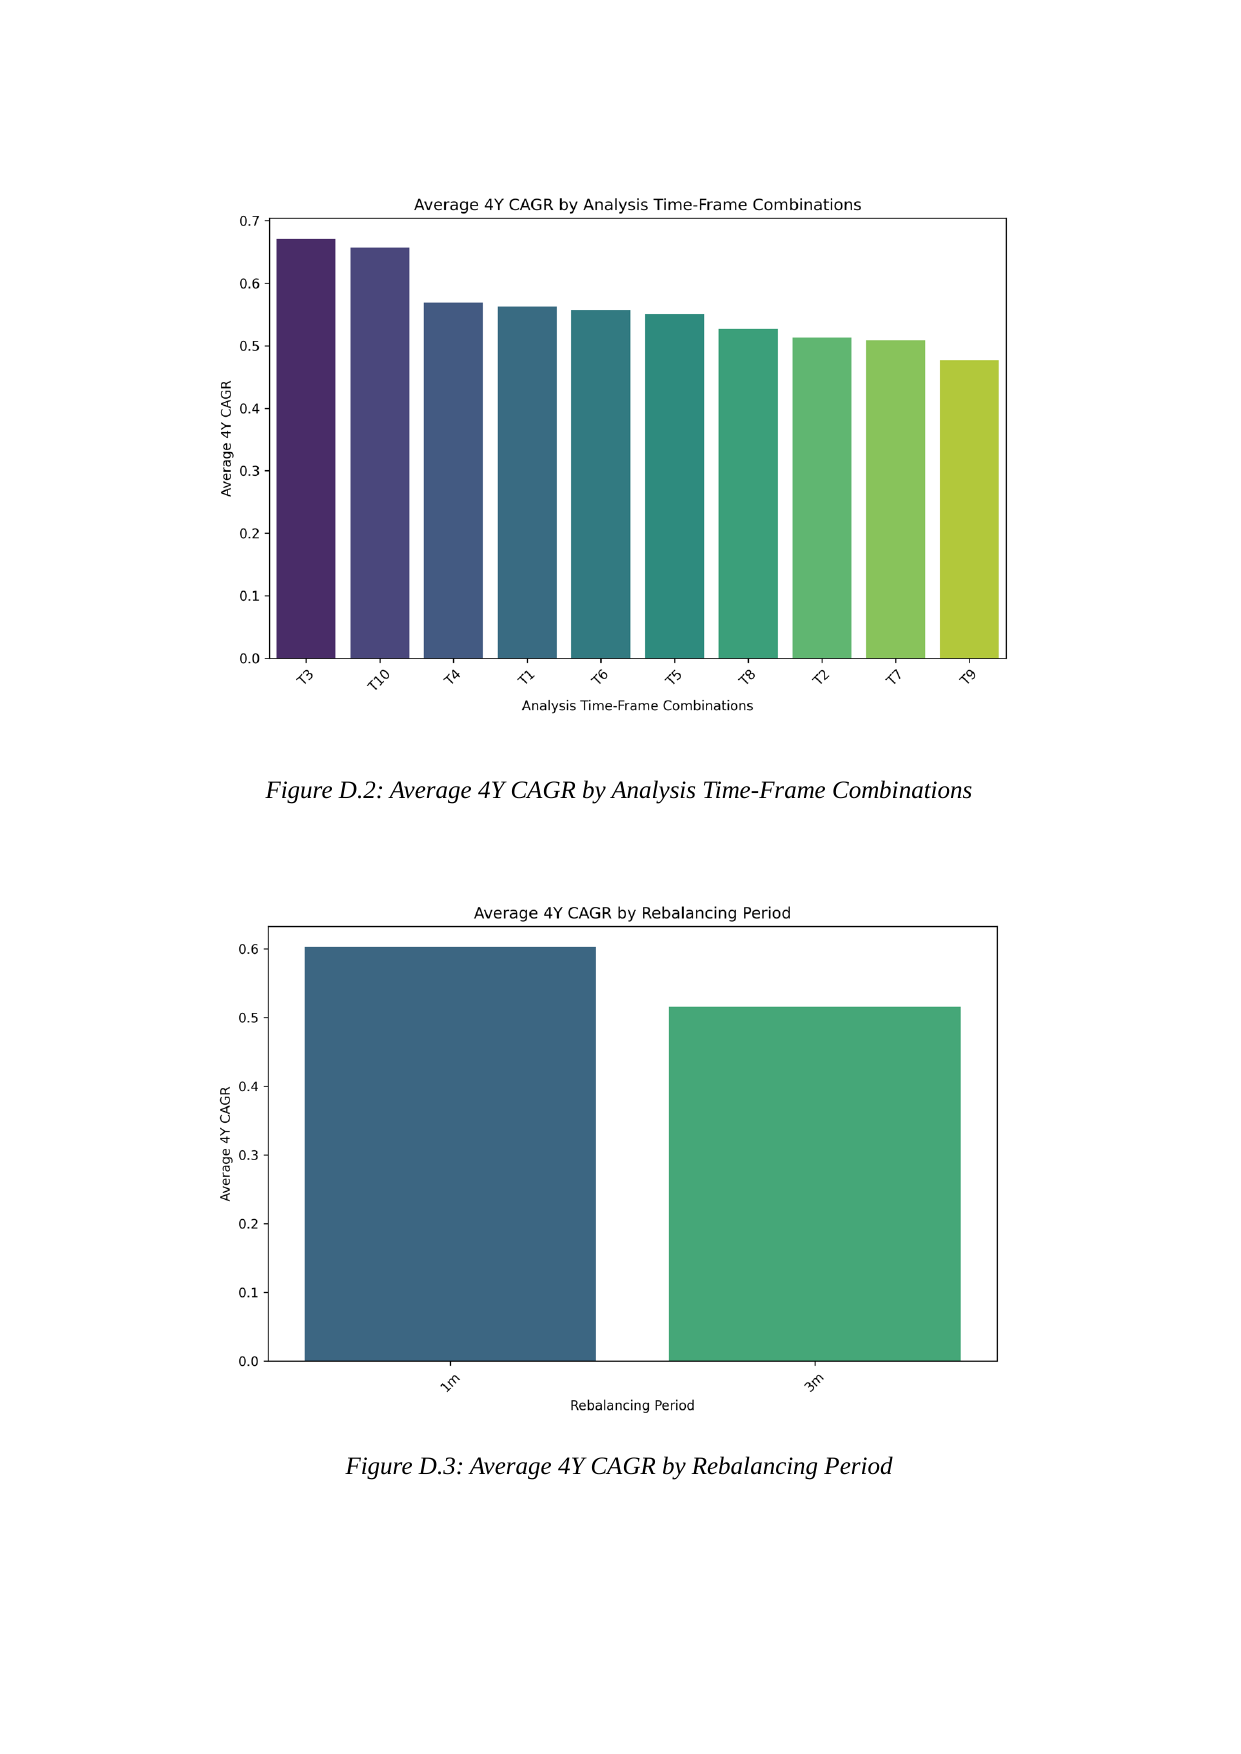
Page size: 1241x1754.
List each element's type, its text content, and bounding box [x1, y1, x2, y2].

picture [150, 858, 1091, 1423]
text Figure D.3: Average 4Y CAGR by Rebalancing Period [150, 1423, 1090, 1480]
picture [150, 150, 1100, 721]
text Figure D.2: Average 4Y CAGR by Analysis Time-Frame Combinations [150, 776, 1090, 804]
